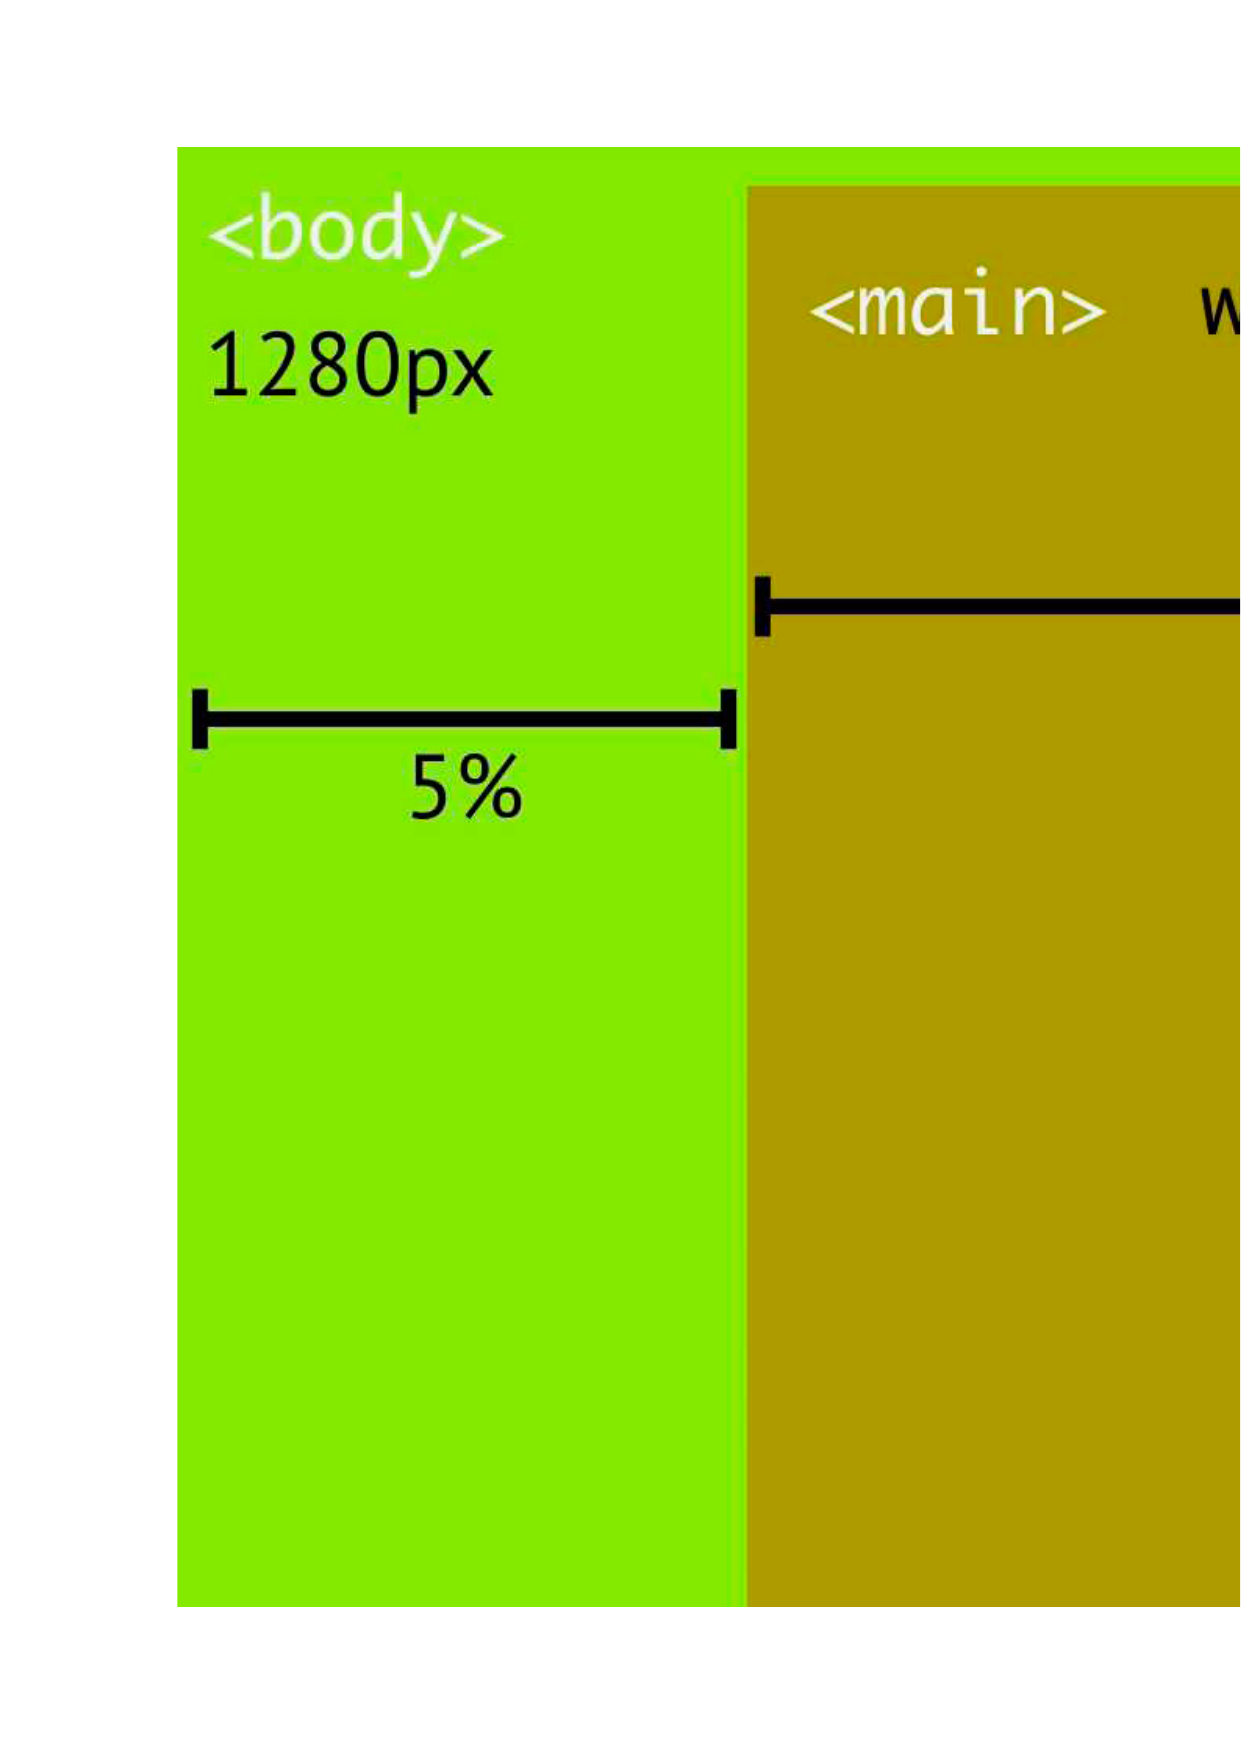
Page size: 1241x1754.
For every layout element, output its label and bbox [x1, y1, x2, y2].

picture [177, 147, 1241, 1607]
